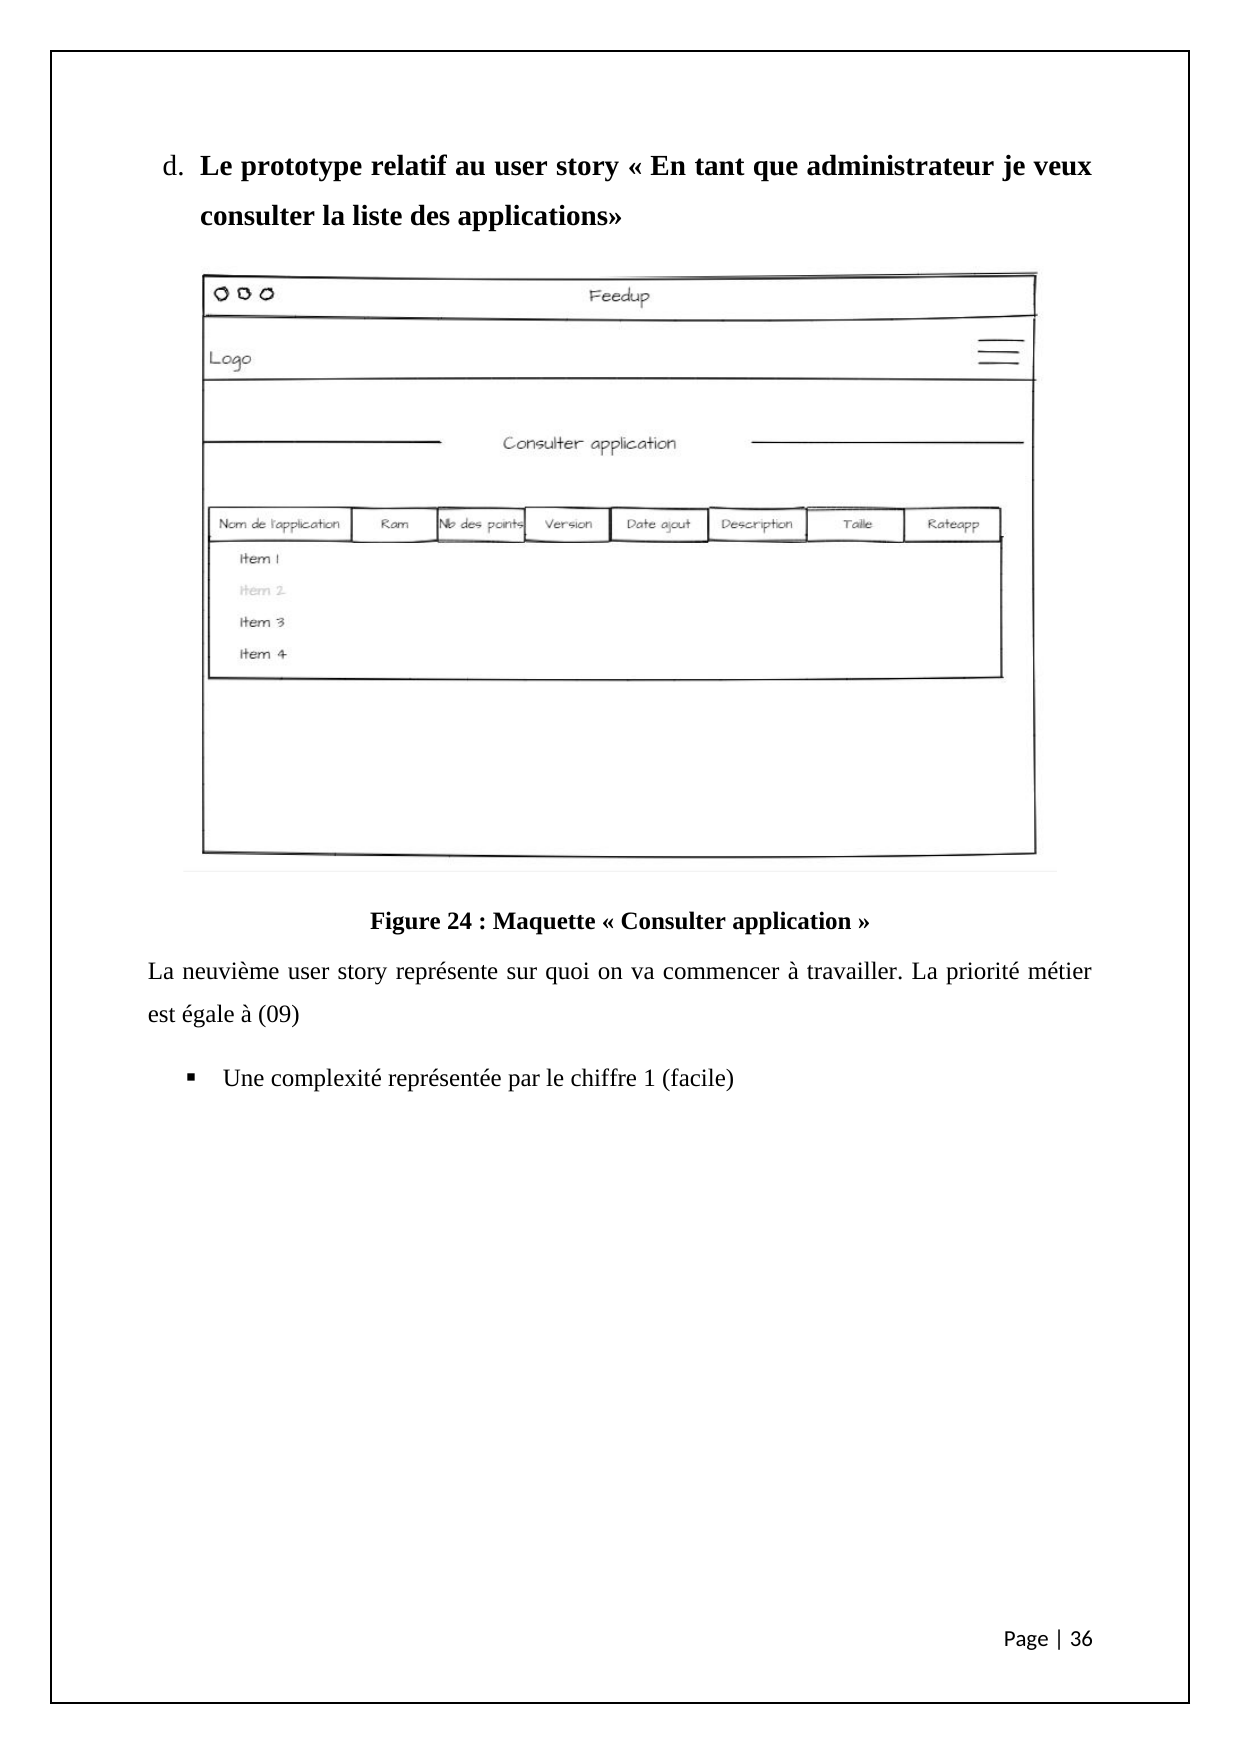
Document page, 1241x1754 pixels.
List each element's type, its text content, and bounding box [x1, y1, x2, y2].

subtitle Le prototype relatif au user story « En tant que administrateur je veux consulter la liste des applications» [162, 148, 1093, 231]
text La neuvième user story représente sur quoi on va commencer à travailler. La priorité métier est égale à (09) [148, 956, 1093, 1028]
list Une complexité représentée par le chiffre 1 (facile) [185, 1063, 1093, 1092]
text Figure 24 : Maquette « Consulter application » [148, 906, 1093, 935]
picture [183, 248, 1057, 872]
